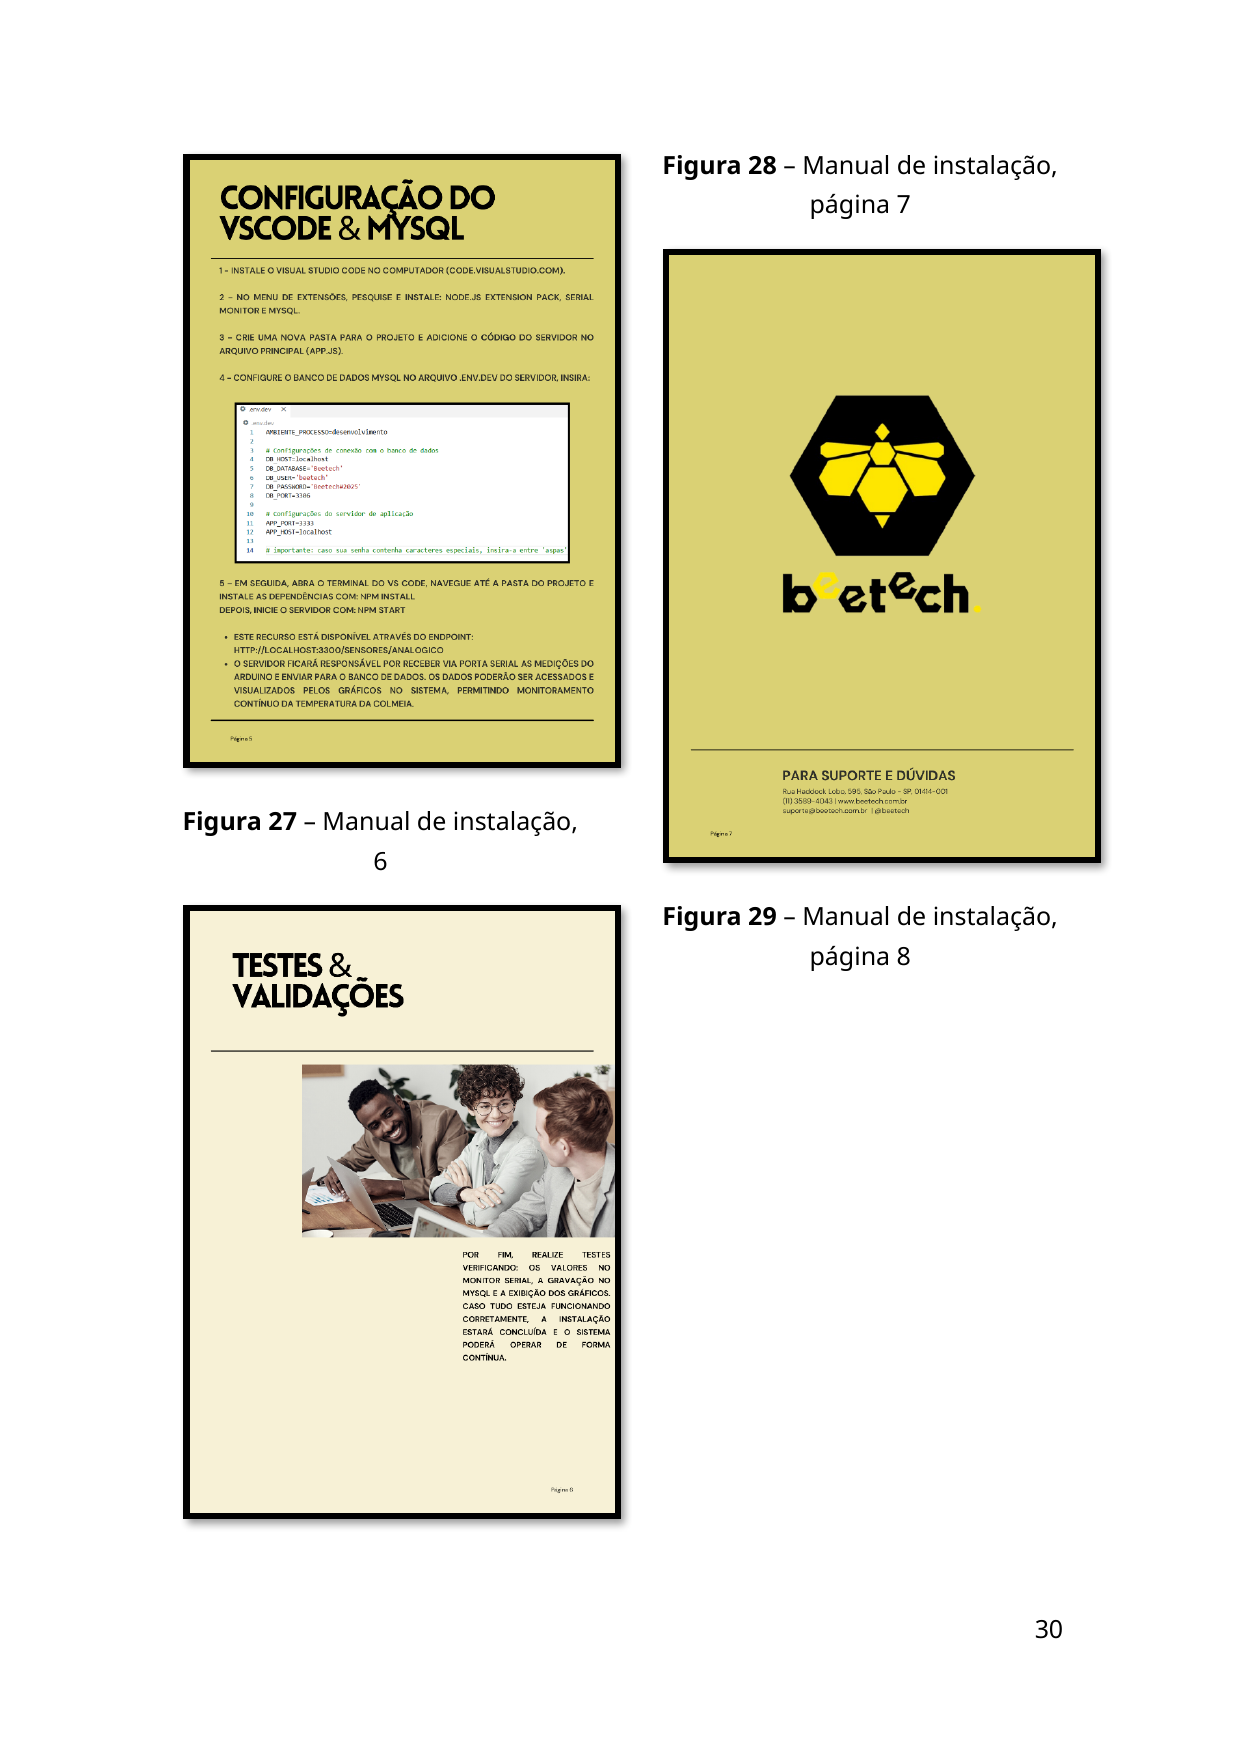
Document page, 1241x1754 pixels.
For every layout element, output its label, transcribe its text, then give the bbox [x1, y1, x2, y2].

text Figura 28 – Manual de instalação, página 7 [657, 148, 1063, 221]
text Figura 29 – Manual de instalação, página 8 [657, 899, 1063, 972]
picture [190, 911, 615, 1513]
picture [190, 160, 615, 762]
picture [669, 255, 1095, 857]
text Figura 27 – Manual de instalação, 6 [177, 804, 583, 877]
